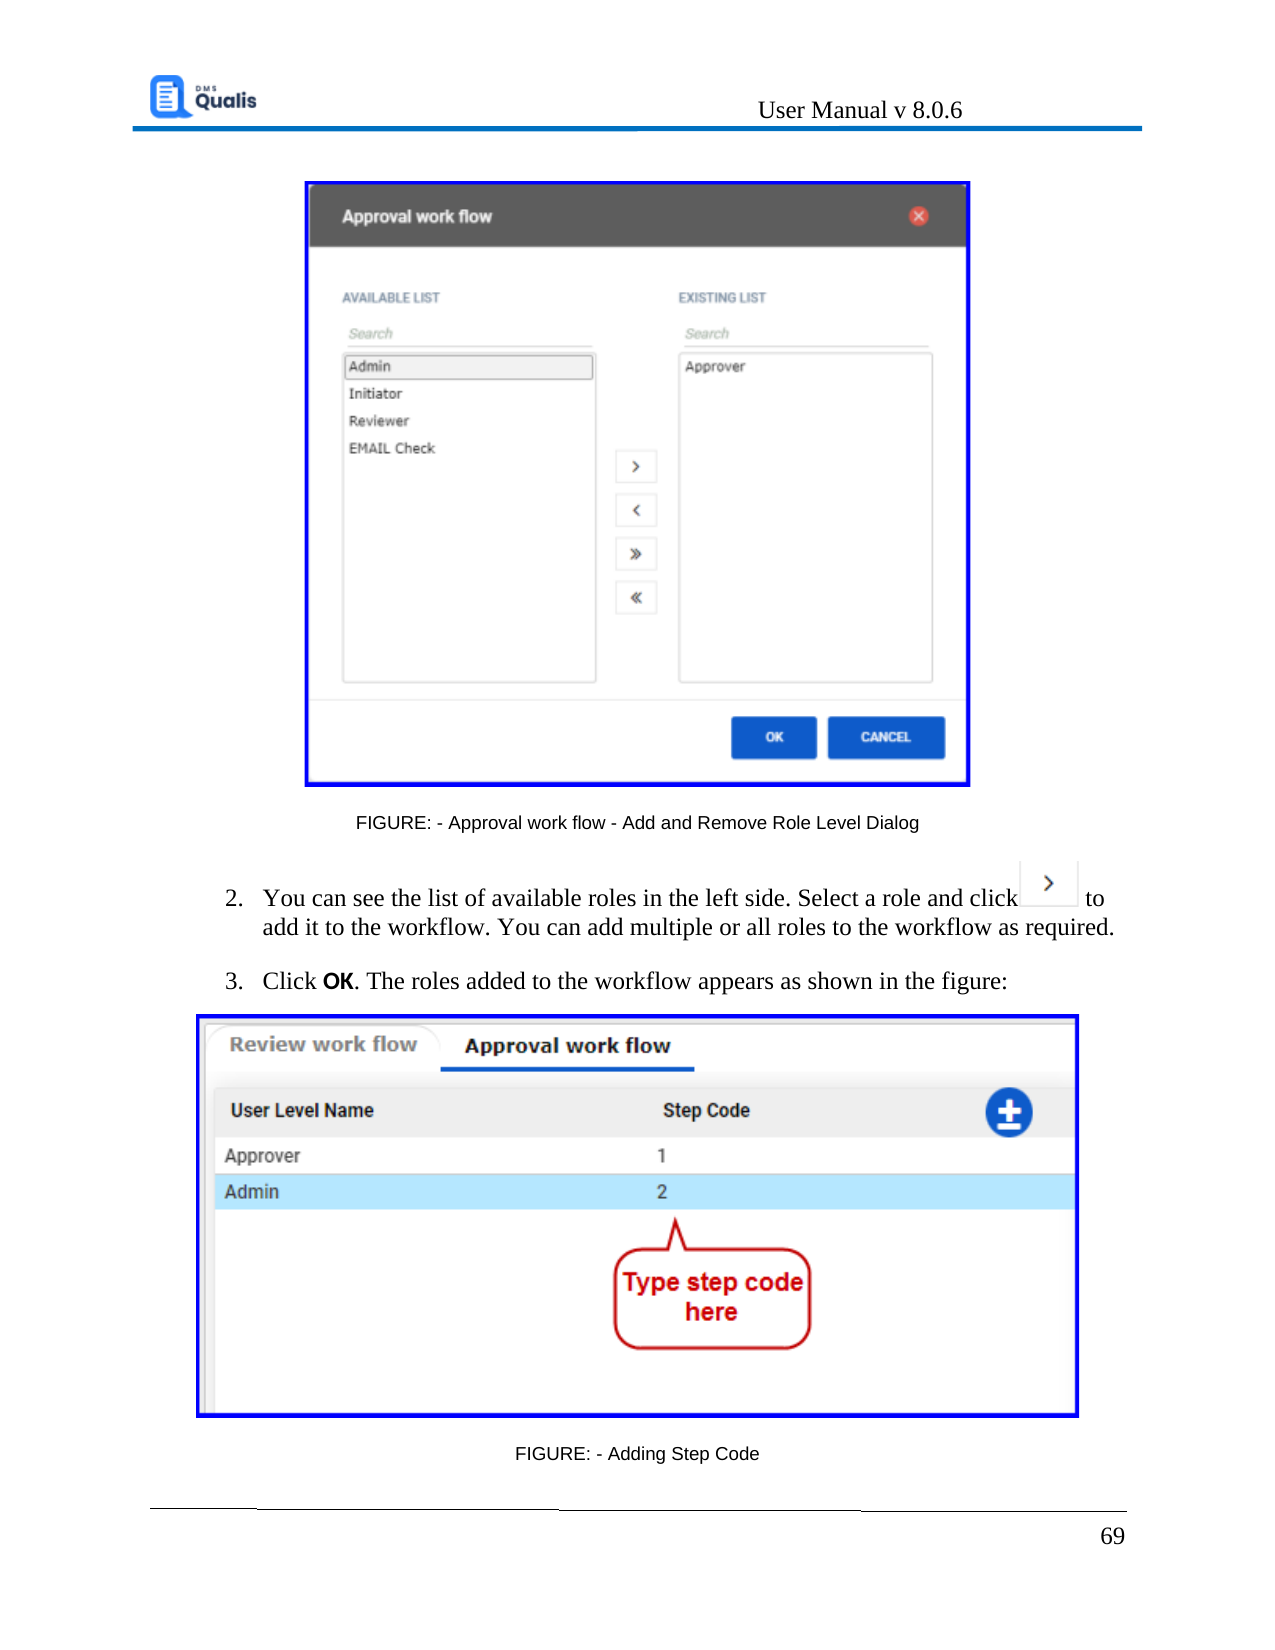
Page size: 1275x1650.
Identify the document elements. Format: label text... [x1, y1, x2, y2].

text FIGURE: - Approval work flow - Add and Remove Role Level Dialog [150, 812, 1125, 833]
picture [150, 75, 257, 119]
text You can see the list of available roles in the left side. Select a role and click to add it to the workflow. You can add multiple or all roles to the workflow as required. [225, 862, 1125, 941]
picture [196, 1014, 1080, 1418]
picture [304, 181, 971, 787]
text FIGURE: - Adding Step Code [150, 1443, 1125, 1464]
text Click OK. The roles added to the workflow appears as shown in the figure: [225, 966, 1125, 996]
picture [1018, 861, 1079, 907]
